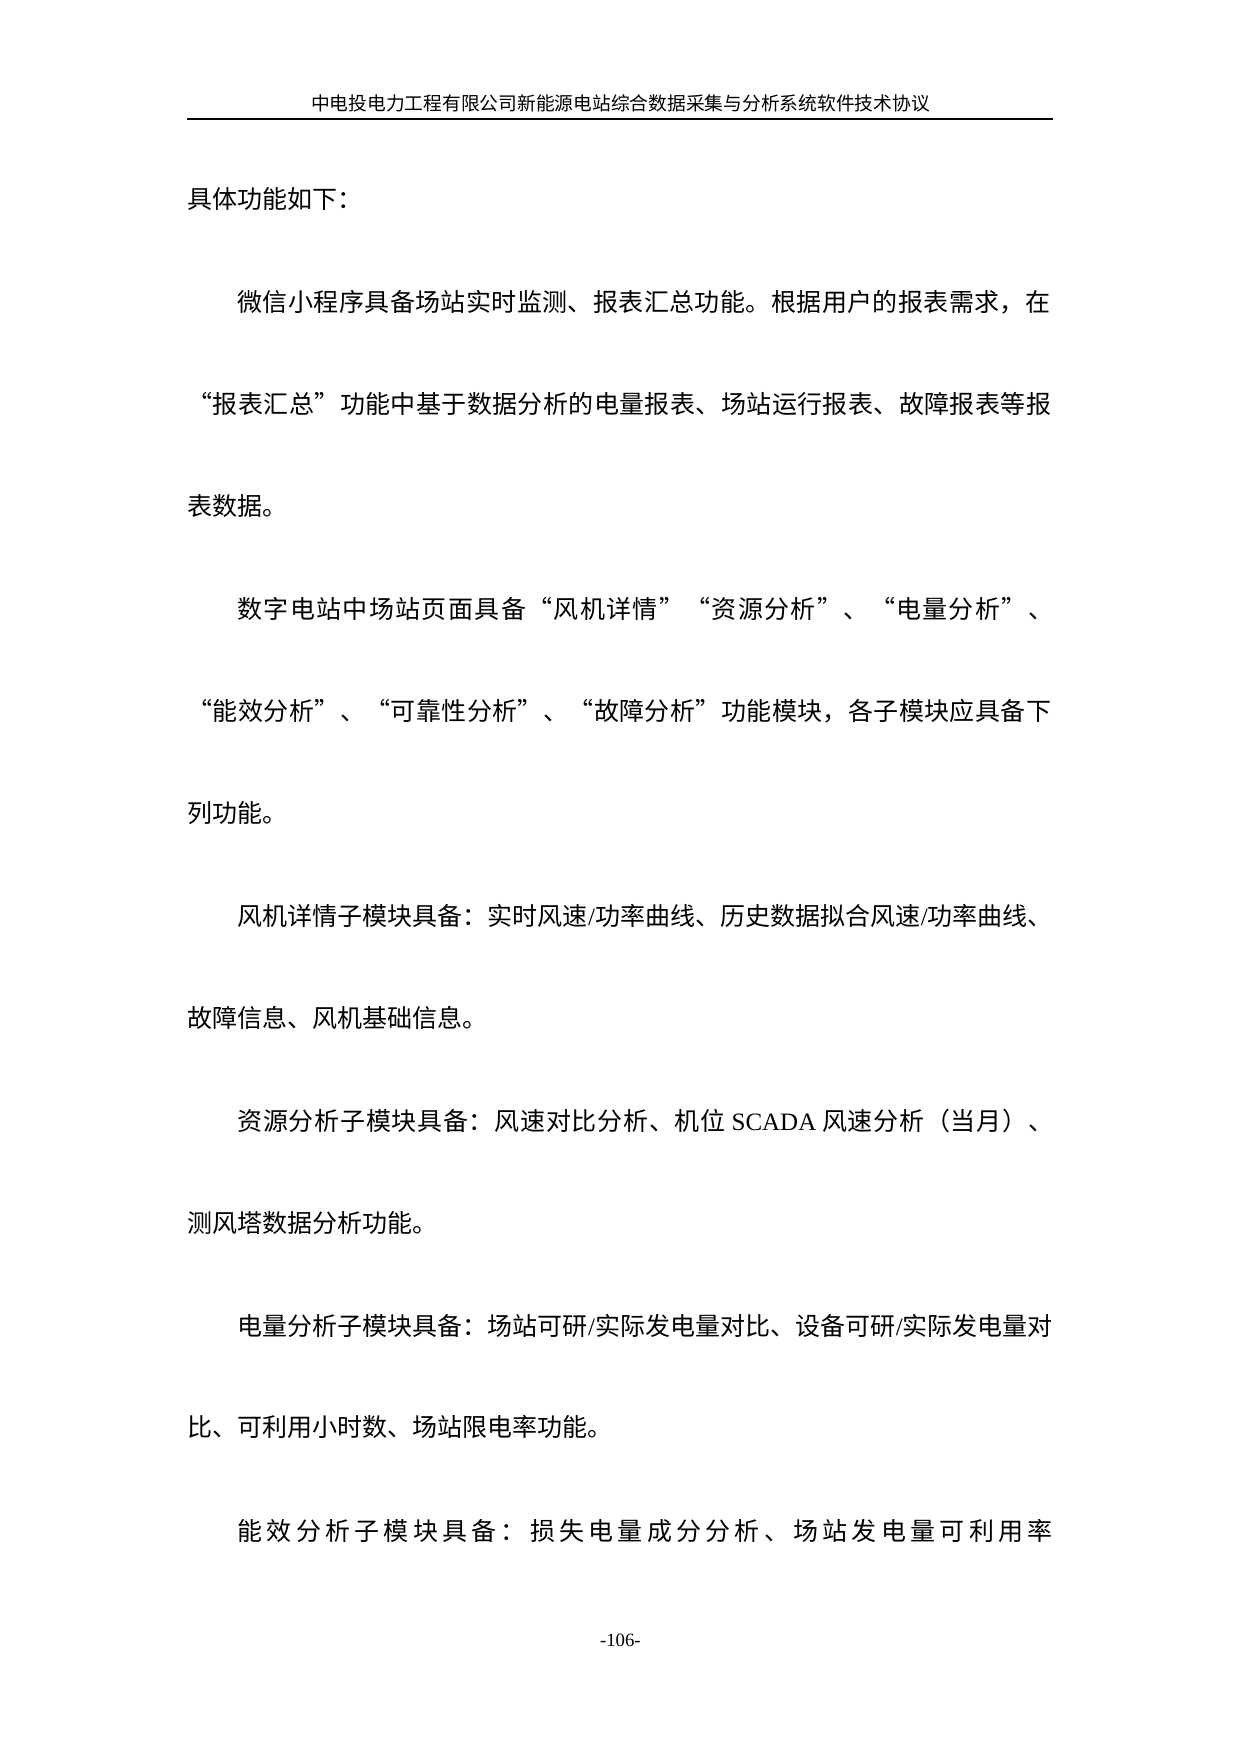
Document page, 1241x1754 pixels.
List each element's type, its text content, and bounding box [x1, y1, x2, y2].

text 数字电站中场站页面具备“风机详情”“资源分析”、“电量分析”、“能效分析”、“可靠性分析”、“故障分析”功能模块，各子模块应具备下列功能。 [187, 574, 1053, 845]
text 风机详情子模块具备：实时风速/功率曲线、历史数据拟合风速/功率曲线、故障信息、风机基础信息。 [187, 880, 1053, 1050]
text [187, 1495, 1053, 1563]
text 电量分析子模块具备：场站可研/实际发电量对比、设备可研/实际发电量对比、可利用小时数、场站限电率功能。 [187, 1290, 1053, 1460]
text 微信小程序具备场站实时监测、报表汇总功能。根据用户的报表需求，在“报表汇总”功能中基于数据分析的电量报表、场站运行报表、故障报表等报表数据。 [187, 267, 1053, 538]
text 资源分析子模块具备：风速对比分析、机位SCADA风速分析（当月）、测风塔数据分析功能。 [187, 1085, 1053, 1255]
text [187, 164, 1053, 232]
